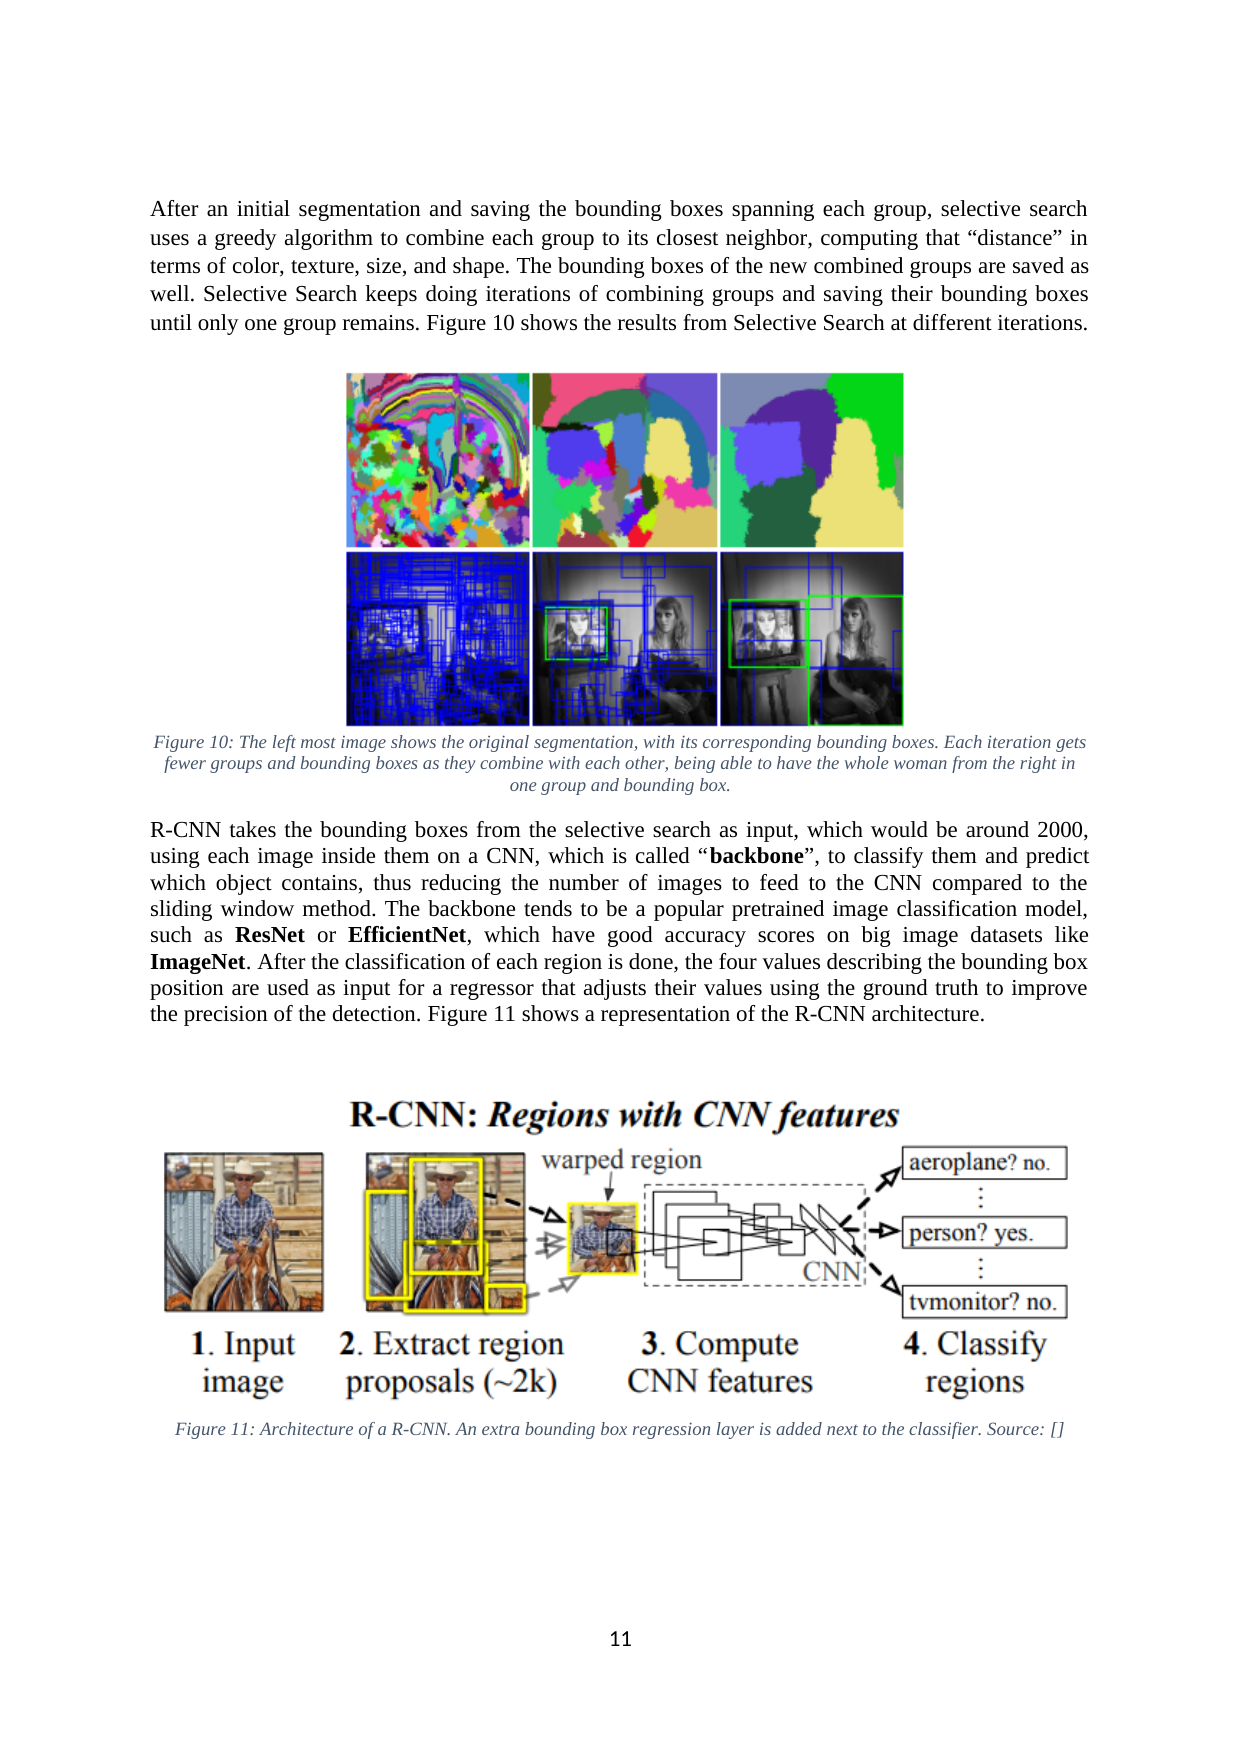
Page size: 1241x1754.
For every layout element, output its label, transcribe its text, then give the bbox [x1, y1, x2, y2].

picture [150, 1079, 1091, 1418]
text Figure 11: Architecture of a R-CNN. An extra bounding box regression layer is added next to the classifier. Source: [] [150, 1418, 1090, 1439]
text Figure 10: The left most image shows the original segmentation, with its corresponding bounding boxes. Each iteration gets fewer groups and bounding boxes as they combine with each other, being able to have the whole woman from the right in one group and bounding box. [150, 731, 1090, 795]
text R-CNN takes the bounding boxes from the selective search as input, which would be around 2000, using each image inside them on a CNN, which is called “backbone”, to classify them and predict which object contains, thus reducing the number of images to feed to the CNN compared to the sliding window method. The backbone tends to be a popular pretrained image classification model, such as ResNet or EfficientNet, which have good accuracy scores on big image datasets like ImageNet. After the classification of each region is done, the four values describing the bounding box position are used as input for a regressor that adjusts their values using the ground truth to improve the precision of the detection. Figure 11 shows a representation of the R-CNN architecture. [150, 816, 1090, 1027]
text After an initial segmentation and saving the bounding boxes spanning each group, selective search uses a greedy algorithm to combine each group to its closest neighbor, computing that “distance” in terms of color, texture, size, and shape. The bounding boxes of the new combined groups are saved as well. Selective Search keeps doing iterations of combining groups and saving their bounding boxes until only one group remains. Figure 10 shows the results from Selective Search at different iterations. [150, 195, 1090, 335]
picture [331, 353, 910, 731]
